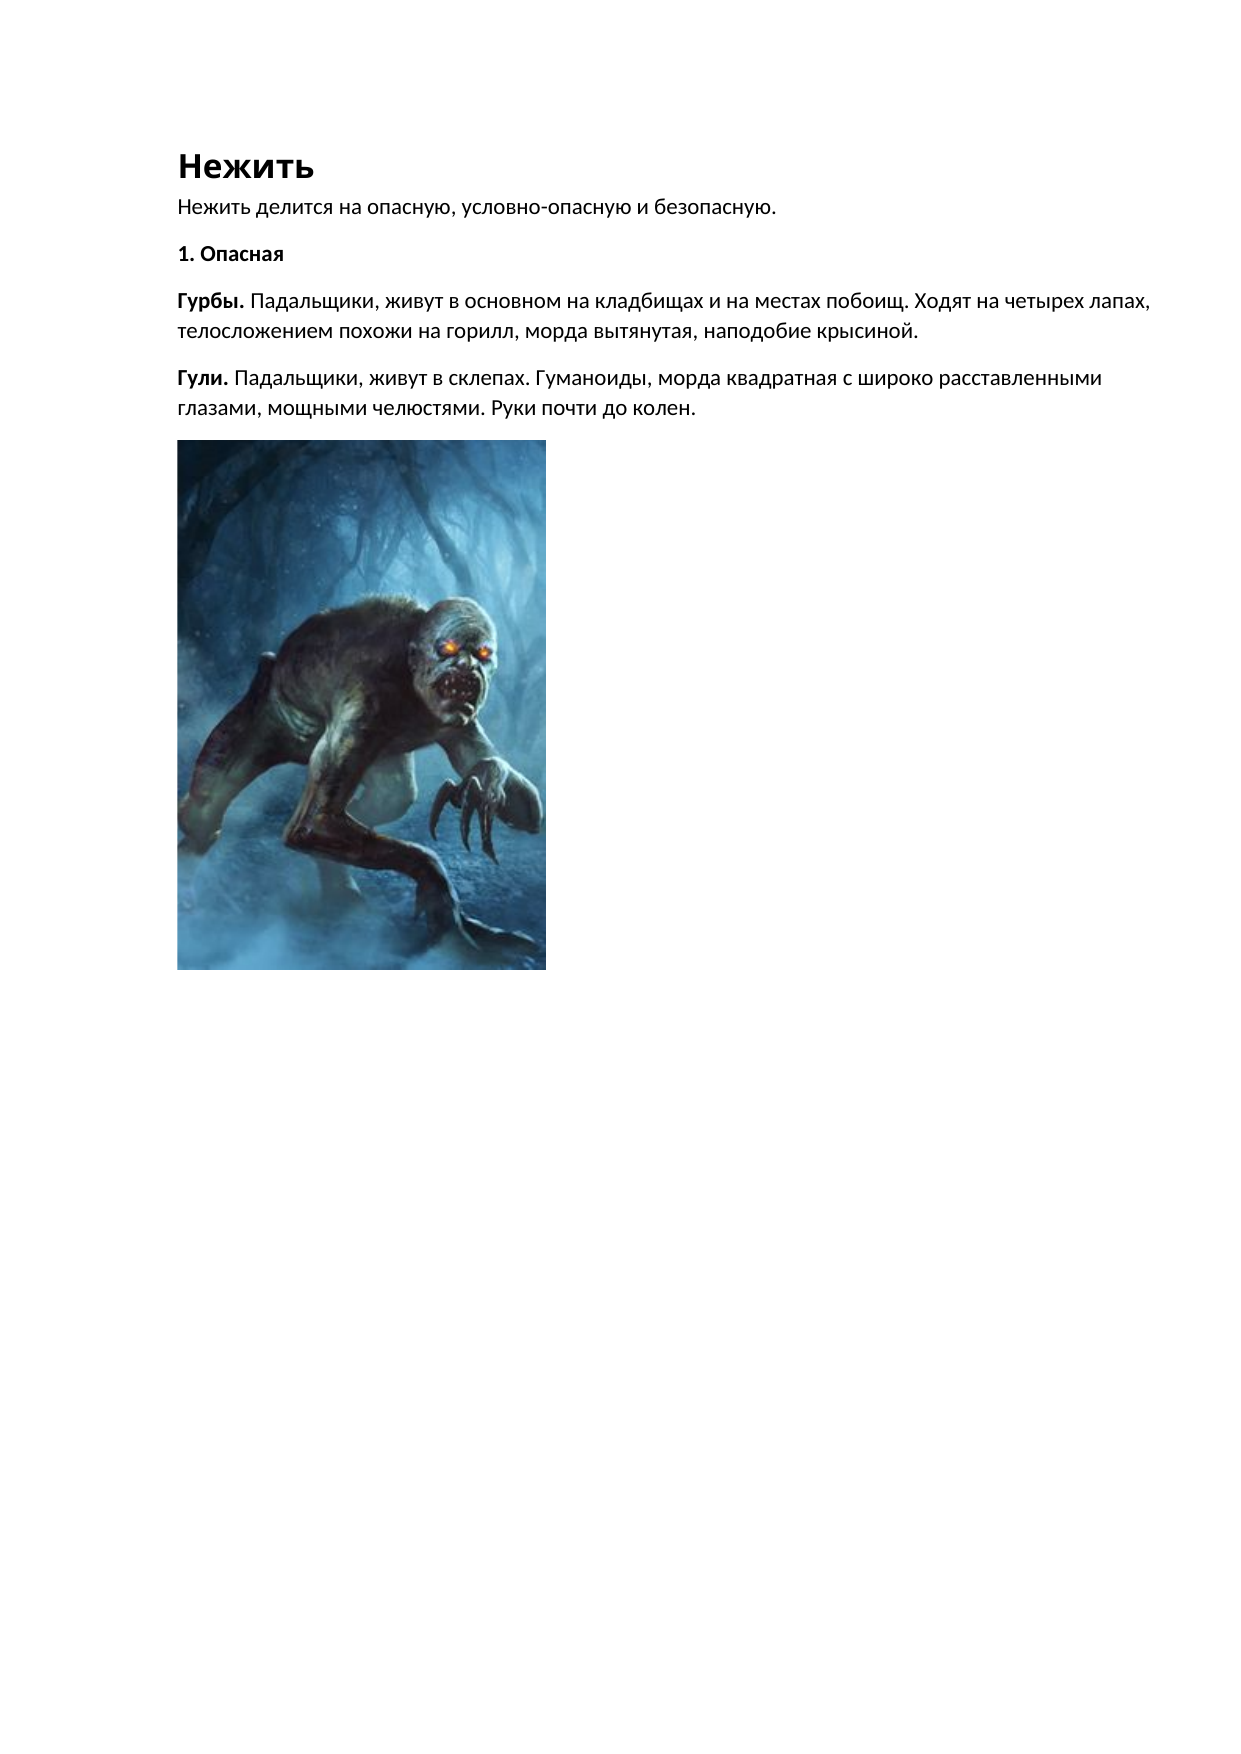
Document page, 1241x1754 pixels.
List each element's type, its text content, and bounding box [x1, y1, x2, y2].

text Гурбы. Падальщики, живут в основном на кладбищах и на местах побоищ. Ходят на четырех лапах, телосложением похожи на горилл, морда вытянутая, наподобие крысиной. [177, 286, 1152, 344]
picture [177, 440, 546, 970]
text 1. Опасная [177, 239, 1152, 267]
text Гули. Падальщики, живут в склепах. Гуманоиды, морда квадратная с широко расставленными глазами, мощными челюстями. Руки почти до колен. [177, 363, 1152, 421]
subtitle Нежить [177, 143, 1152, 188]
text Нежить делится на опасную, условно-опасную и безопасную. [177, 192, 1152, 220]
